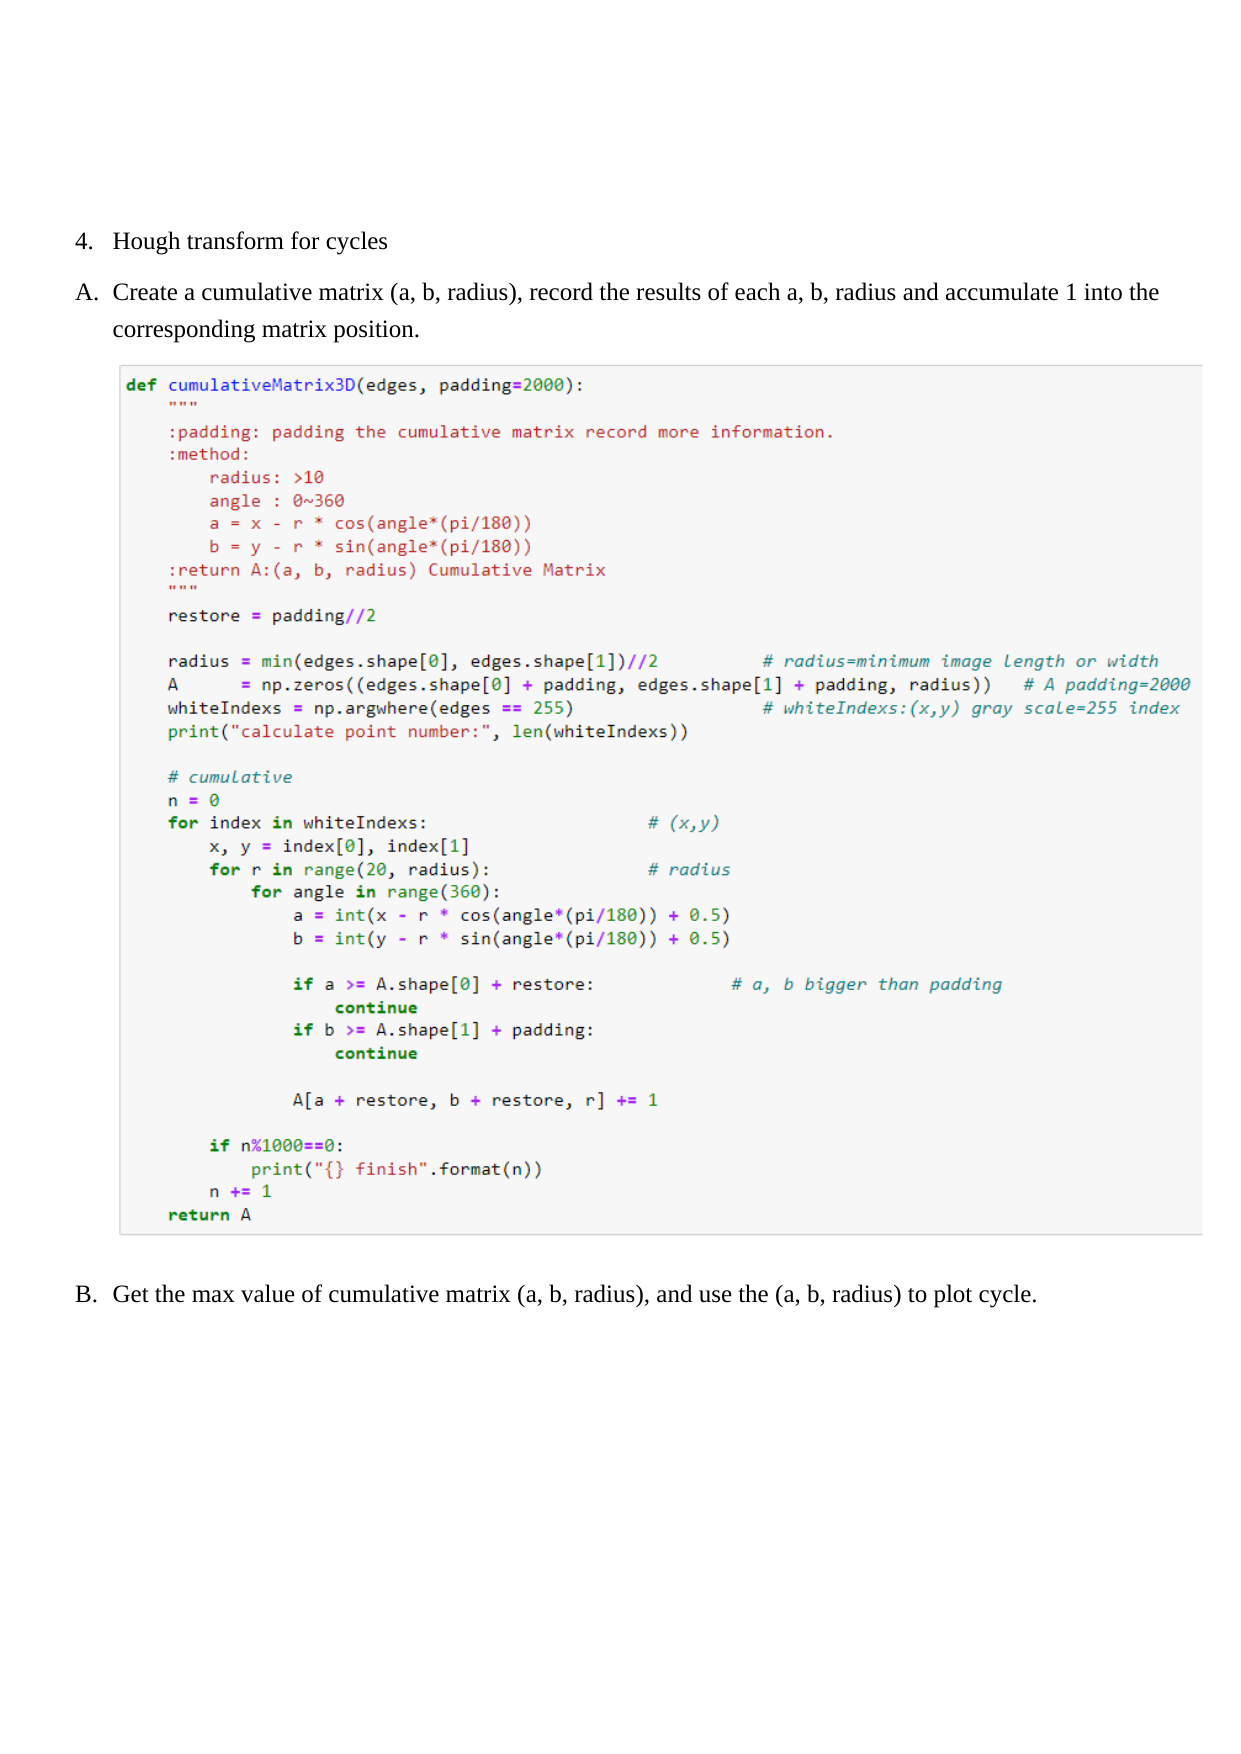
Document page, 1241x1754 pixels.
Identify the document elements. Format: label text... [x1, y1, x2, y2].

list Get the max value of cumulative matrix (a, b, radius), and use the (a, b, radius) to plot cycle. [75, 1274, 1165, 1312]
list Hough transform for cycles [75, 221, 1165, 259]
picture [112, 360, 1203, 1244]
list Create a cumulative matrix (a, b, radius), record the results of each a, b, radius and accumulate 1 into the corresponding matrix position. [75, 272, 1165, 347]
